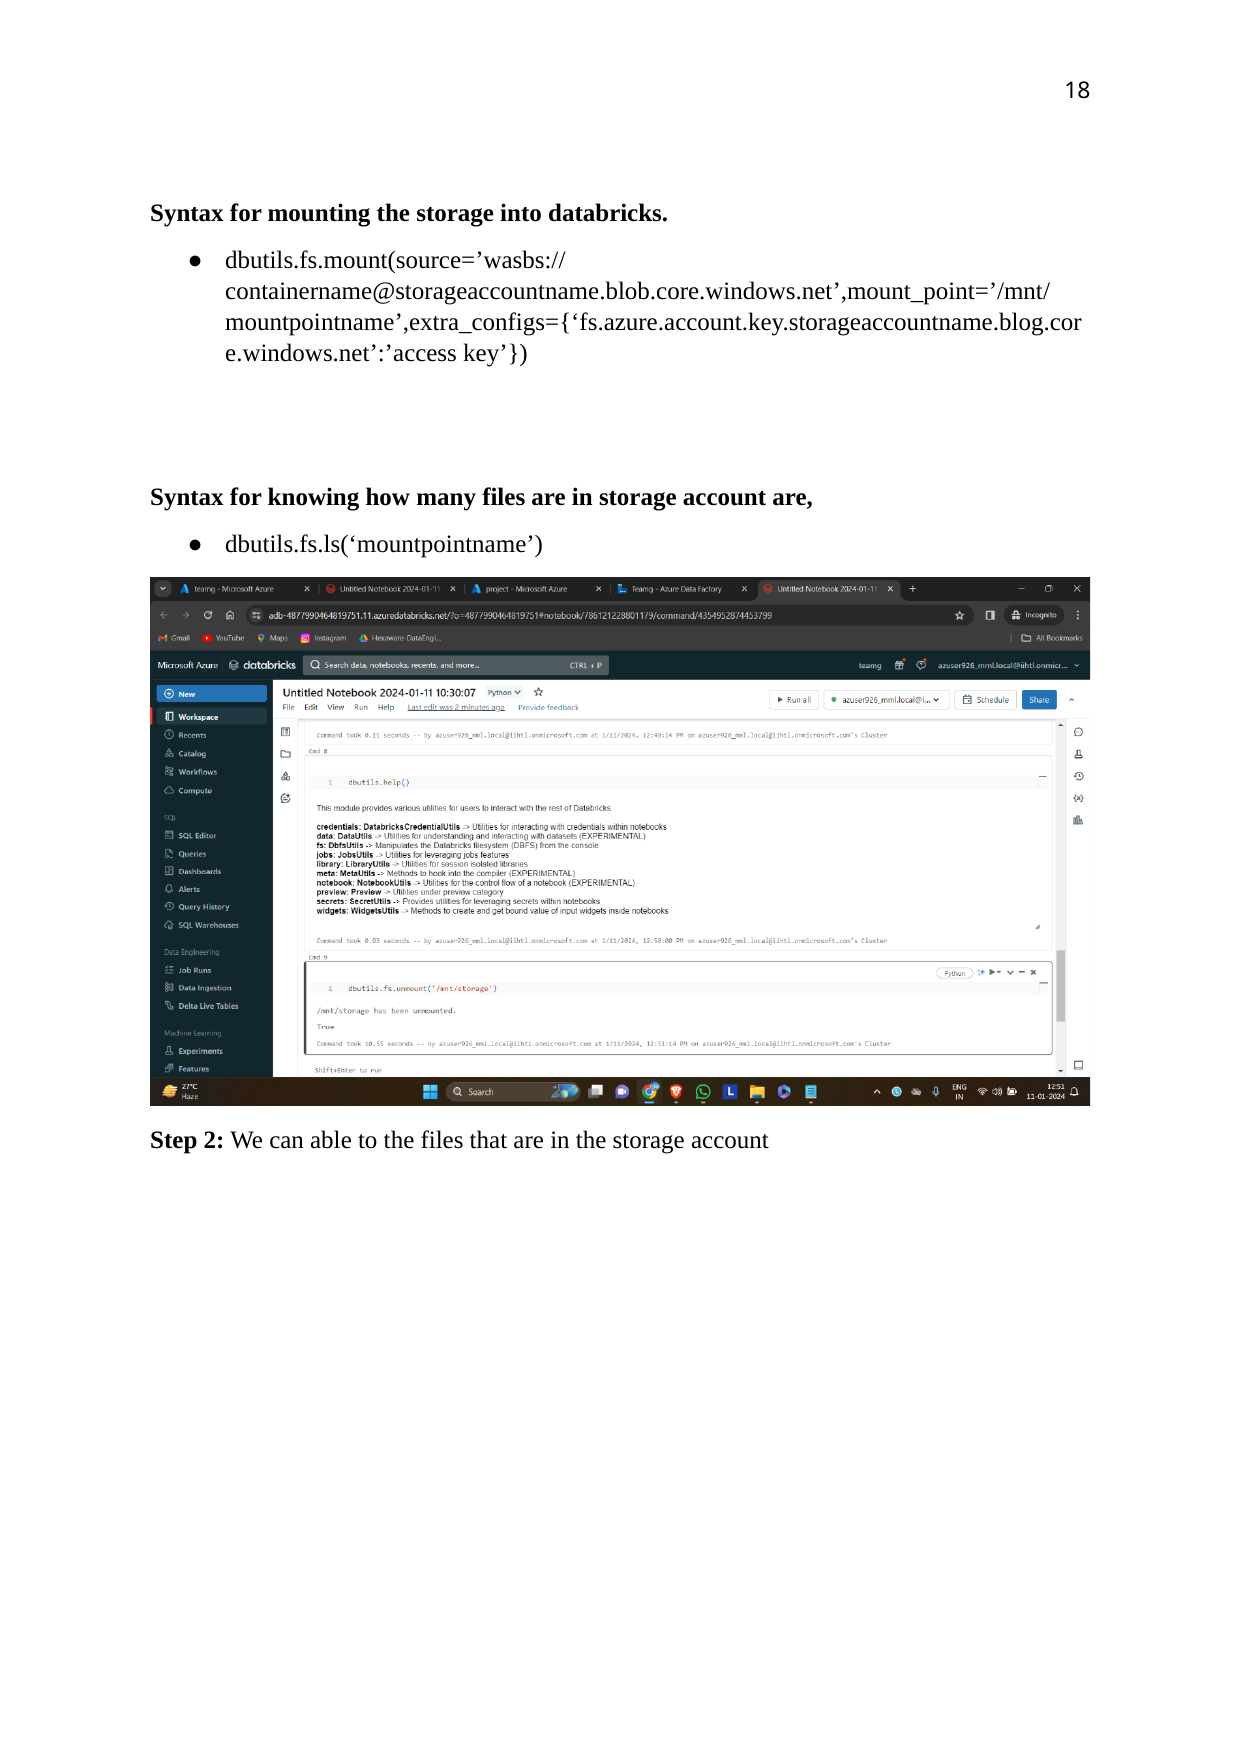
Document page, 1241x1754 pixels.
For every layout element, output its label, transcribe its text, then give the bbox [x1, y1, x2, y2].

text Syntax for knowing how many files are in storage account are, [150, 482, 1090, 510]
list dbutils.fs.ls(‘mountpointname’) [187, 529, 1090, 558]
picture [150, 577, 1091, 1106]
text Syntax for mounting the storage into databricks. [150, 198, 1090, 226]
list dbutils.fs.mount(source=’wasbs://containername@storageaccountname.blob.core.windows.net’,mount_point=’/mnt/mountpointname’,extra_configs={‘fs.azure.account.key.storageaccountname.blog.core.windows.net’:’access key’}) [187, 245, 1090, 367]
text Step 2: We can able to the files that are in the storage account [150, 1125, 1090, 1154]
